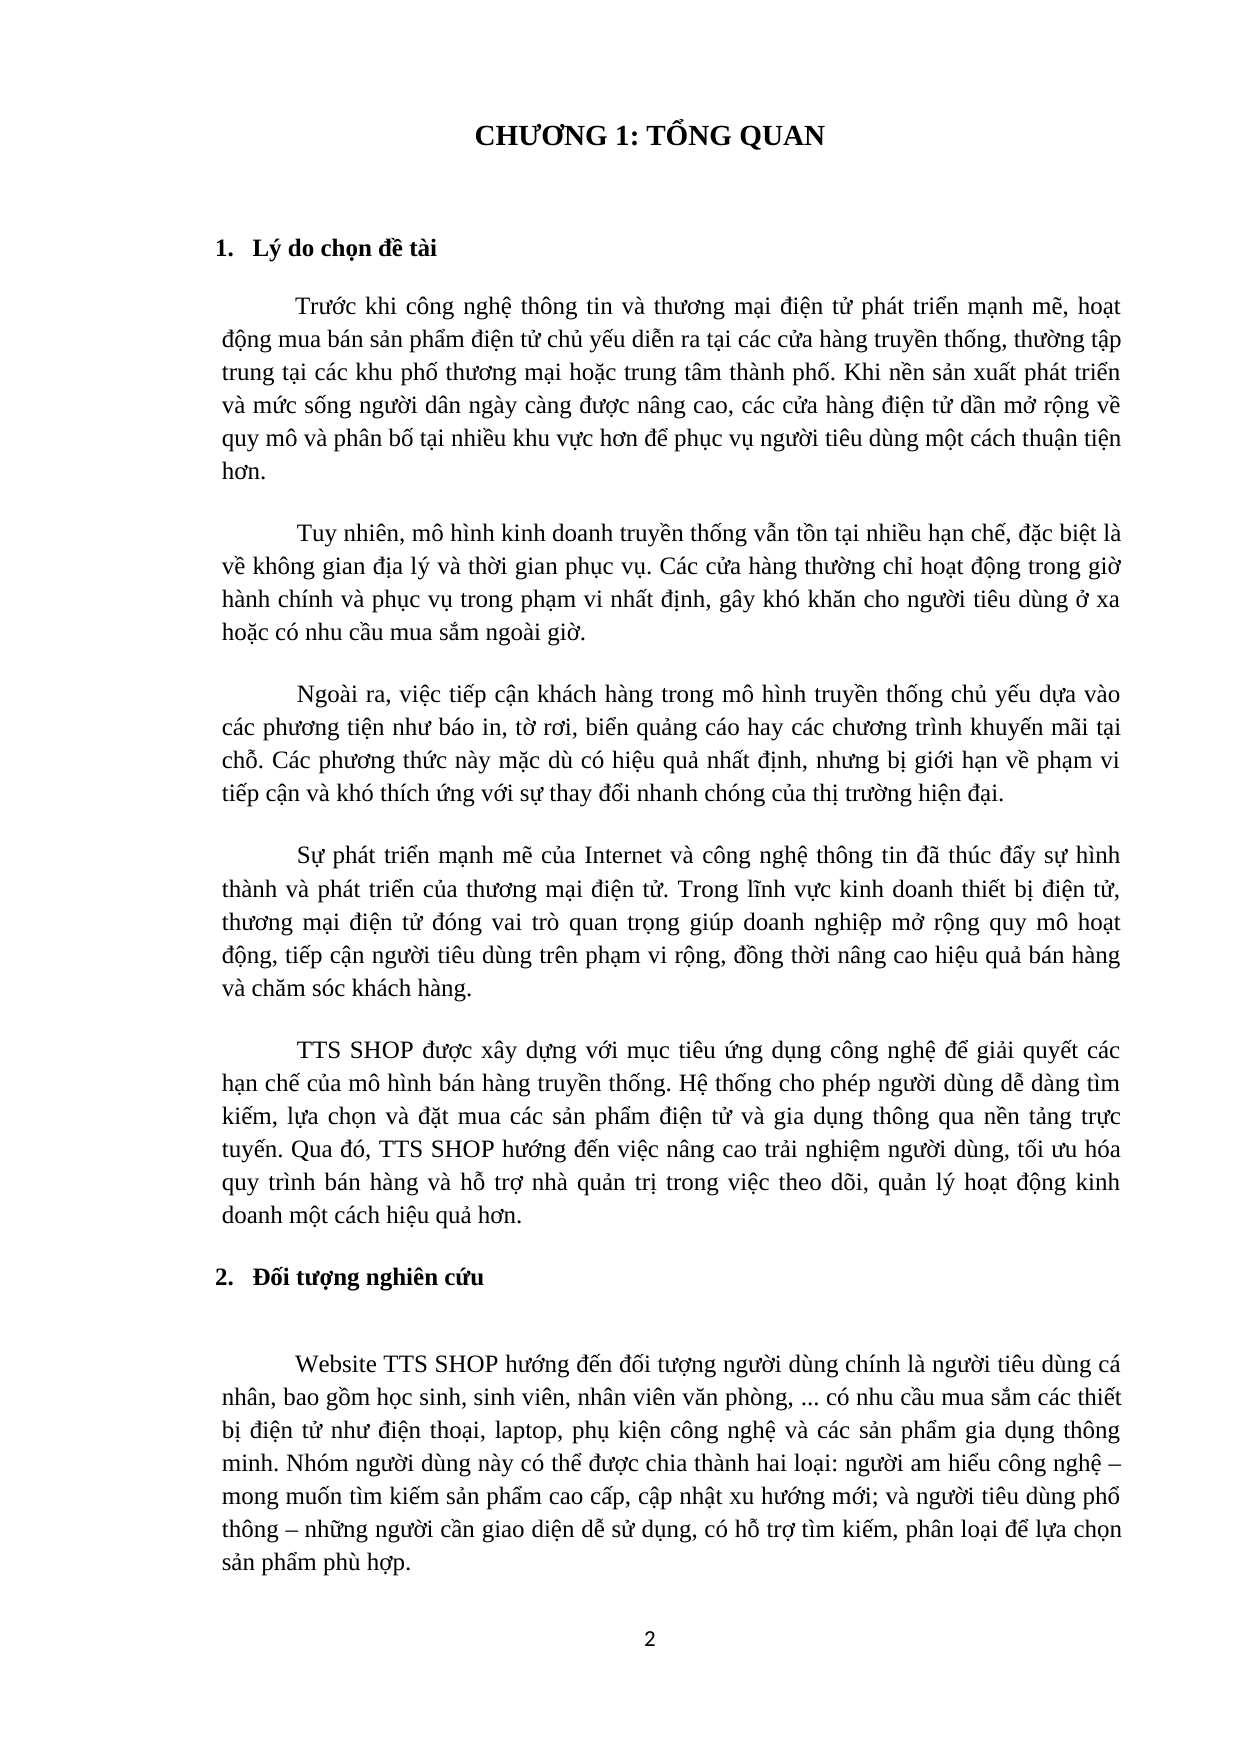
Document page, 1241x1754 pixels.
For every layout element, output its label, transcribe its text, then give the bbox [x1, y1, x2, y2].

text Sự phát triển mạnh mẽ của Internet và công nghệ thông tin đã thúc đẩy sự hình thành và phát triển của thương mại điện tử. Trong lĩnh vực kinh doanh thiết bị điện tử, thương mại điện tử đóng vai trò quan trọng giúp doanh nghiệp mở rộng quy mô hoạt động, tiếp cận người tiêu dùng trên phạm vi rộng, đồng thời nâng cao hiệu quả bán hàng và chăm sóc khách hàng. [222, 841, 1122, 1001]
text Website TTS SHOP hướng đến đối tượng người dùng chính là người tiêu dùng cá nhân, bao gồm học sinh, sinh viên, nhân viên văn phòng, ... có nhu cầu mua sắm các thiết bị điện tử như điện thoại, laptop, phụ kiện công nghệ và các sản phẩm gia dụng thông minh. Nhóm người dùng này có thể được chia thành hai loại: người am hiểu công nghệ – mong muốn tìm kiếm sản phẩm cao cấp, cập nhật xu hướng mới; và người tiêu dùng phổ thông – những người cần giao diện dễ sử dụng, có hỗ trợ tìm kiếm, phân loại để lựa chọn sản phẩm phù hợp. [222, 1349, 1122, 1576]
text Tuy nhiên, mô hình kinh doanh truyền thống vẫn tồn tại nhiều hạn chế, đặc biệt là về không gian địa lý và thời gian phục vụ. Các cửa hàng thường chỉ hoạt động trong giờ hành chính và phục vụ trong phạm vi nhất định, gây khó khăn cho người tiêu dùng ở xa hoặc có nhu cầu mua sắm ngoài giờ. [222, 518, 1122, 646]
text TTS SHOP được xây dựng với mục tiêu ứng dụng công nghệ để giải quyết các hạn chế của mô hình bán hàng truyền thống. Hệ thống cho phép người dùng dễ dàng tìm kiếm, lựa chọn và đặt mua các sản phẩm điện tử và gia dụng thông qua nền tảng trực tuyến. Qua đó, TTS SHOP hướng đến việc nâng cao trải nghiệm người dùng, tối ưu hóa quy trình bán hàng và hỗ trợ nhà quản trị trong việc theo dõi, quản lý hoạt động kinh doanh một cách hiệu quả hơn. [222, 1035, 1122, 1229]
subtitle Lý do chọn đề tài [215, 233, 1122, 262]
subtitle Đối tượng nghiên cứu [215, 1262, 1122, 1291]
text Trước khi công nghệ thông tin và thương mại điện tử phát triển mạnh mẽ, hoạt động mua bán sản phẩm điện tử chủ yếu diễn ra tại các cửa hàng truyền thống, thường tập trung tại các khu phố thương mại hoặc trung tâm thành phố. Khi nền sản xuất phát triển và mức sống người dân ngày càng được nâng cao, các cửa hàng điện tử dần mở rộng về quy mô và phân bố tại nhiều khu vực hơn để phục vụ người tiêu dùng một cách thuận tiện hơn. [222, 291, 1122, 485]
subtitle CHƯƠNG 1: TỔNG QUAN [177, 118, 1122, 152]
text Ngoài ra, việc tiếp cận khách hàng trong mô hình truyền thống chủ yếu dựa vào các phương tiện như báo in, tờ rơi, biển quảng cáo hay các chương trình khuyến mãi tại chỗ. Các phương thức này mặc dù có hiệu quả nhất định, nhưng bị giới hạn về phạm vi tiếp cận và khó thích ứng với sự thay đổi nhanh chóng của thị trường hiện đại. [222, 679, 1122, 807]
